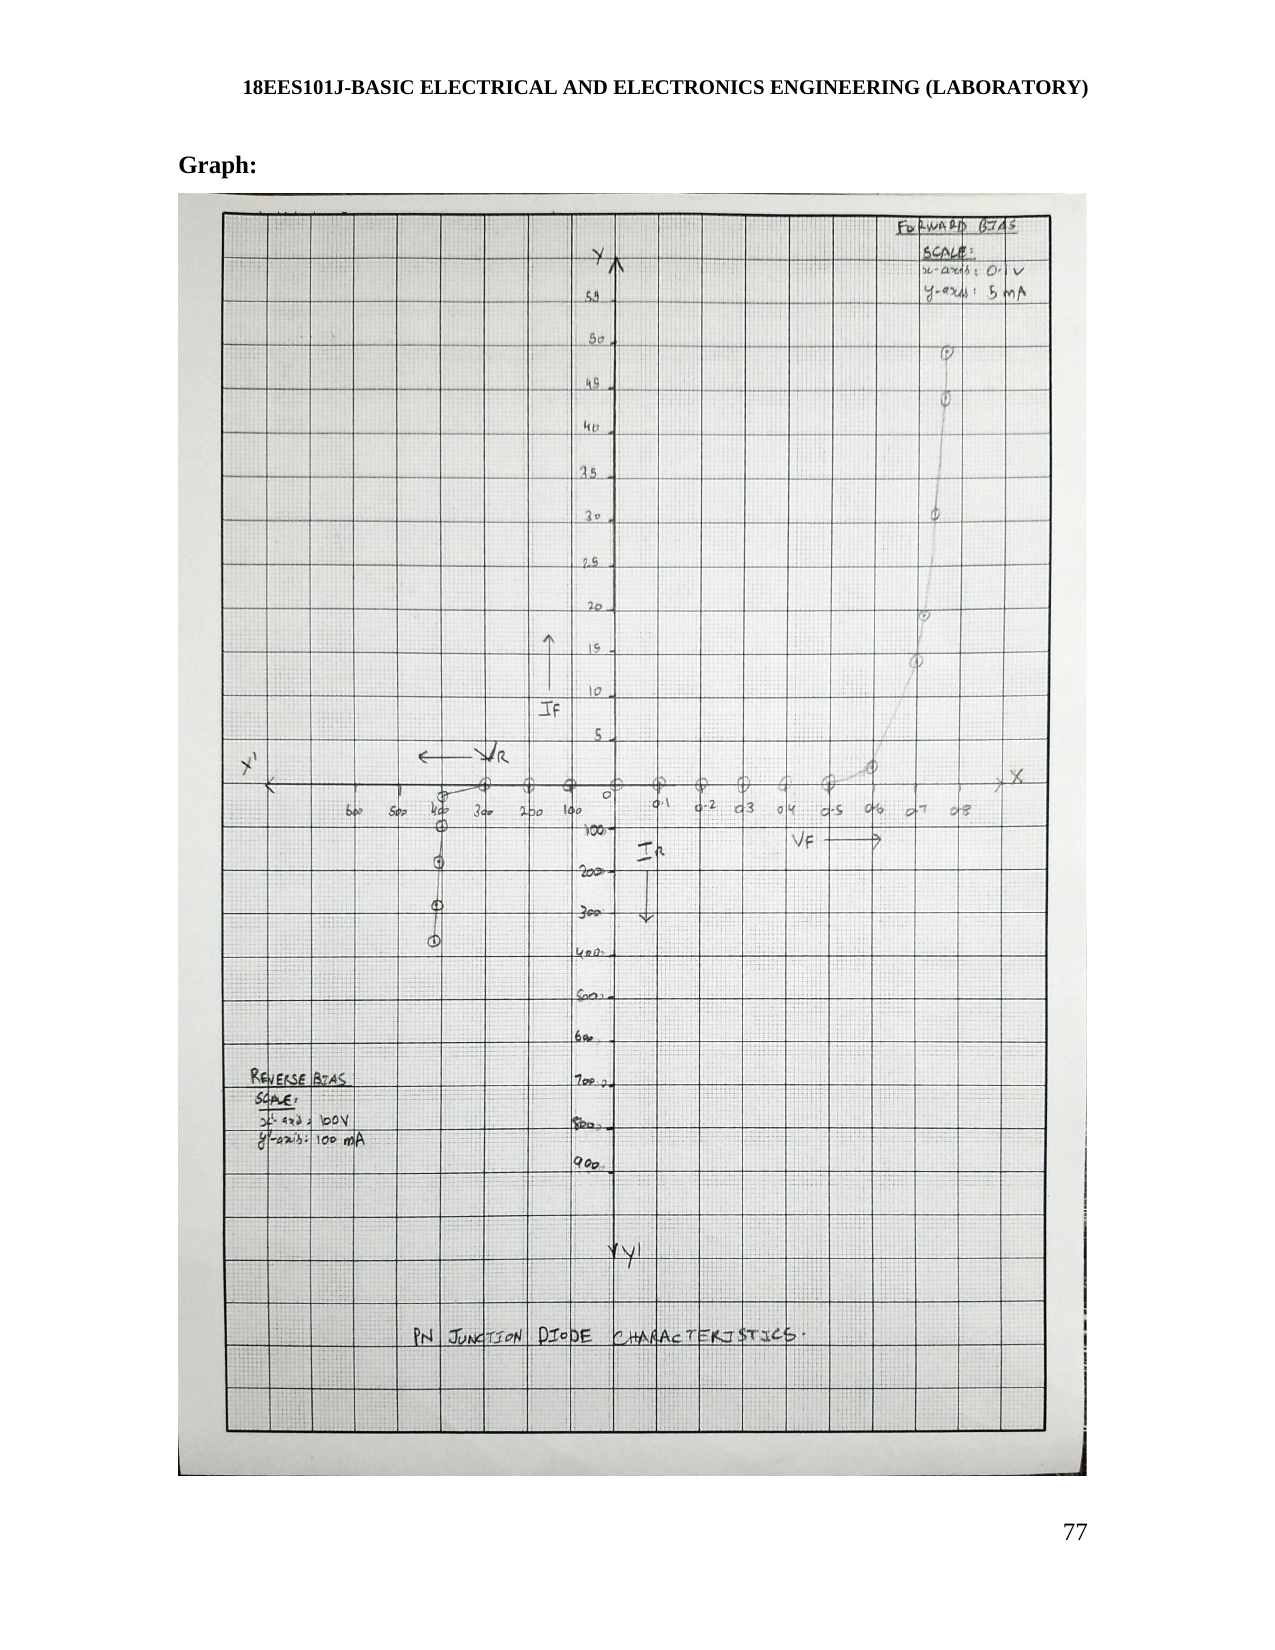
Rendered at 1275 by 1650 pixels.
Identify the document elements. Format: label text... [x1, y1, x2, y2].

picture [178, 193, 1087, 1476]
text Graph: [178, 150, 1087, 179]
